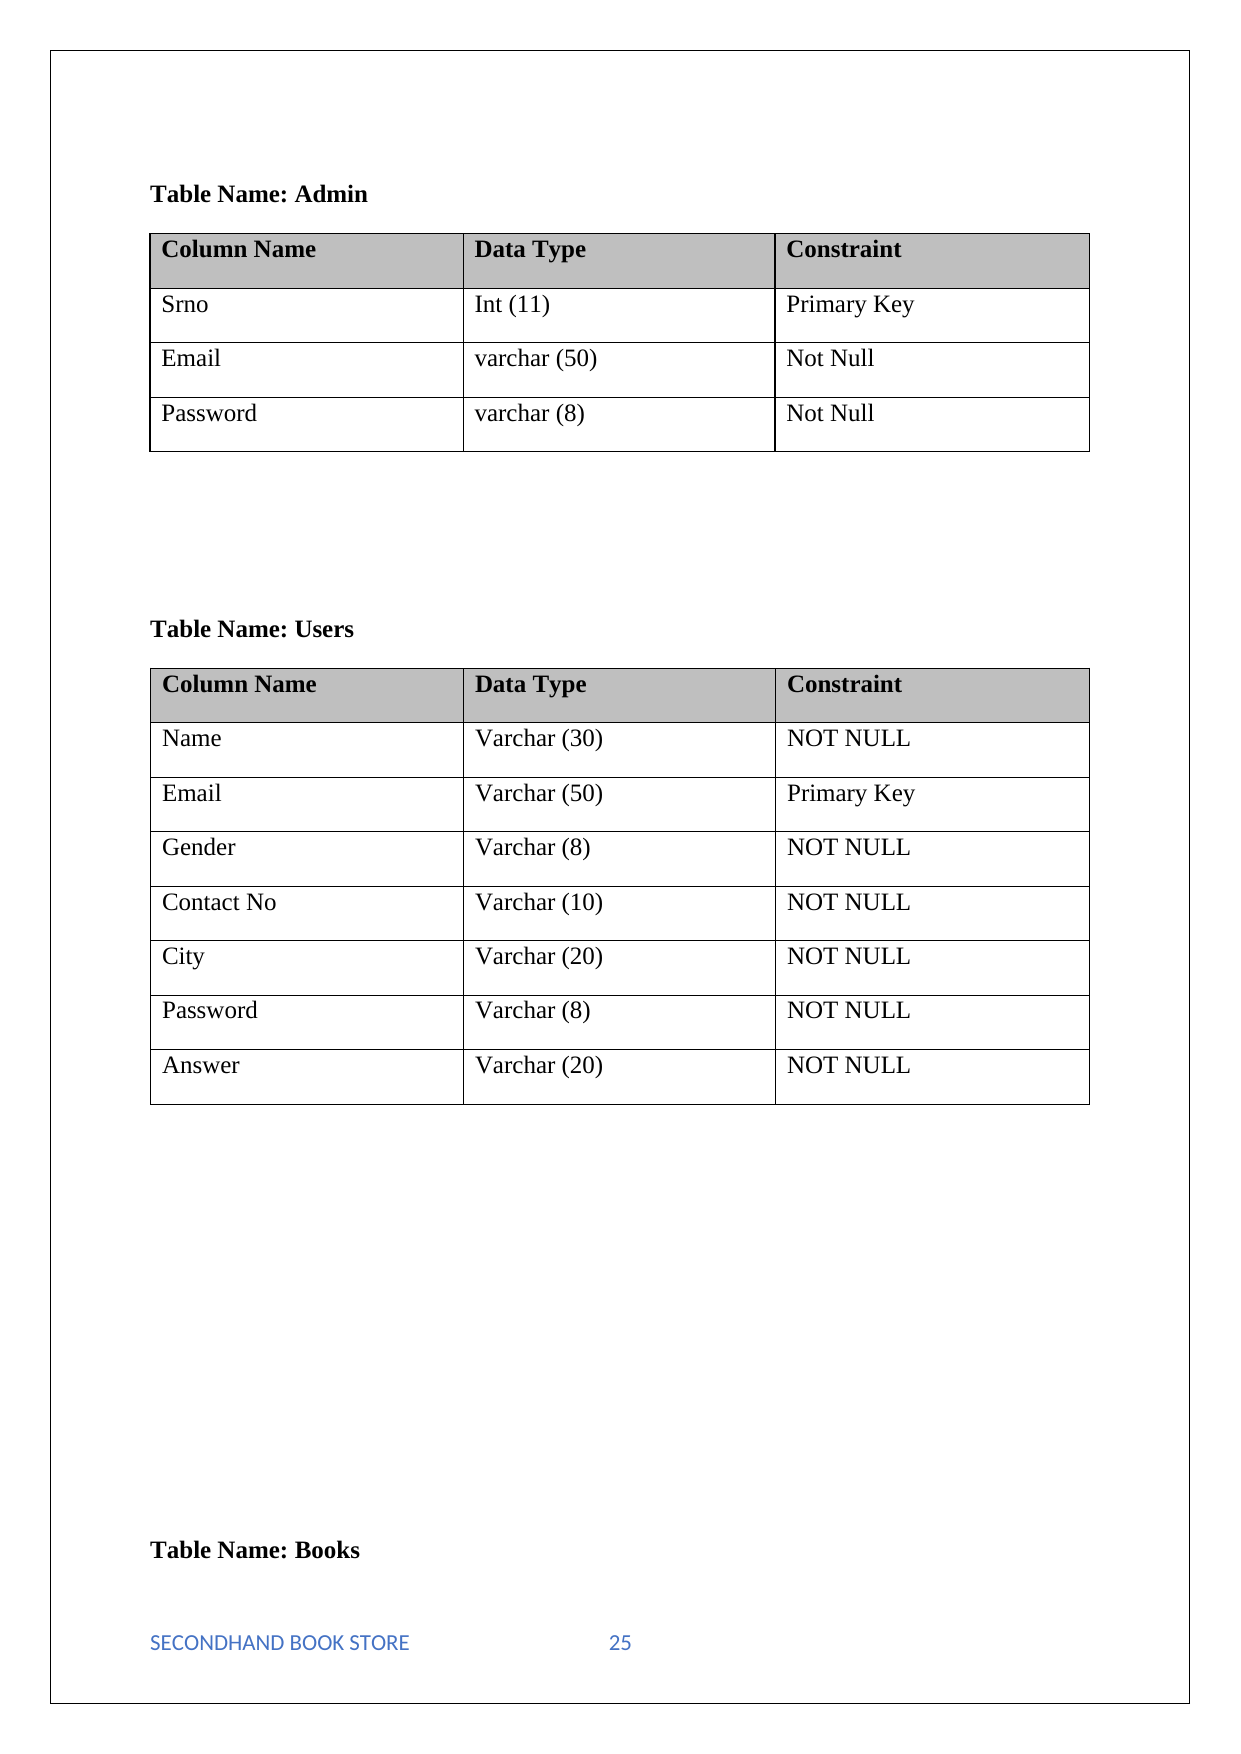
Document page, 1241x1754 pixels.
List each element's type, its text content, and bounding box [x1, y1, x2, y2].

table_header Data Type [464, 234, 774, 288]
table_cell Not Null [776, 398, 1089, 451]
table_cell Gender [151, 832, 463, 886]
table_cell Srno [151, 289, 463, 342]
text Table Name: Users [150, 614, 1090, 643]
table_cell Name [151, 723, 463, 777]
table_cell Varchar (10) [464, 887, 775, 940]
table_cell Int (11) [464, 289, 774, 342]
table_header Data Type [464, 669, 775, 722]
table_cell City [151, 941, 463, 994]
table_header Column Name [151, 669, 463, 722]
table_cell NOT NULL [776, 723, 1089, 777]
table_cell NOT NULL [776, 1050, 1089, 1103]
table_header Constraint [776, 234, 1089, 288]
table_cell Password [151, 398, 463, 451]
table_cell Varchar (20) [464, 1050, 775, 1103]
table_header Column Name [151, 234, 463, 288]
table_header Constraint [776, 669, 1089, 722]
table_cell Answer [151, 1050, 463, 1103]
table_cell Varchar (20) [464, 941, 775, 994]
table_cell varchar (8) [464, 398, 774, 451]
table_cell Varchar (50) [464, 778, 775, 831]
table_cell NOT NULL [776, 996, 1089, 1049]
table_cell Primary Key [776, 778, 1089, 831]
table_cell NOT NULL [776, 887, 1089, 940]
text Table Name: Books [150, 1535, 1090, 1564]
table_cell NOT NULL [776, 832, 1089, 886]
table_cell Primary Key [776, 289, 1089, 342]
table_cell NOT NULL [776, 941, 1089, 994]
table_cell Contact No [151, 887, 463, 940]
text Table Name: Admin [150, 179, 1090, 208]
table_cell Email [151, 343, 463, 397]
table_cell Varchar (8) [464, 832, 775, 886]
table_cell Email [151, 778, 463, 831]
table_cell Varchar (8) [464, 996, 775, 1049]
table_cell varchar (50) [464, 343, 774, 397]
table_cell Not Null [776, 343, 1089, 397]
table_cell Password [151, 996, 463, 1049]
table_cell Varchar (30) [464, 723, 775, 777]
